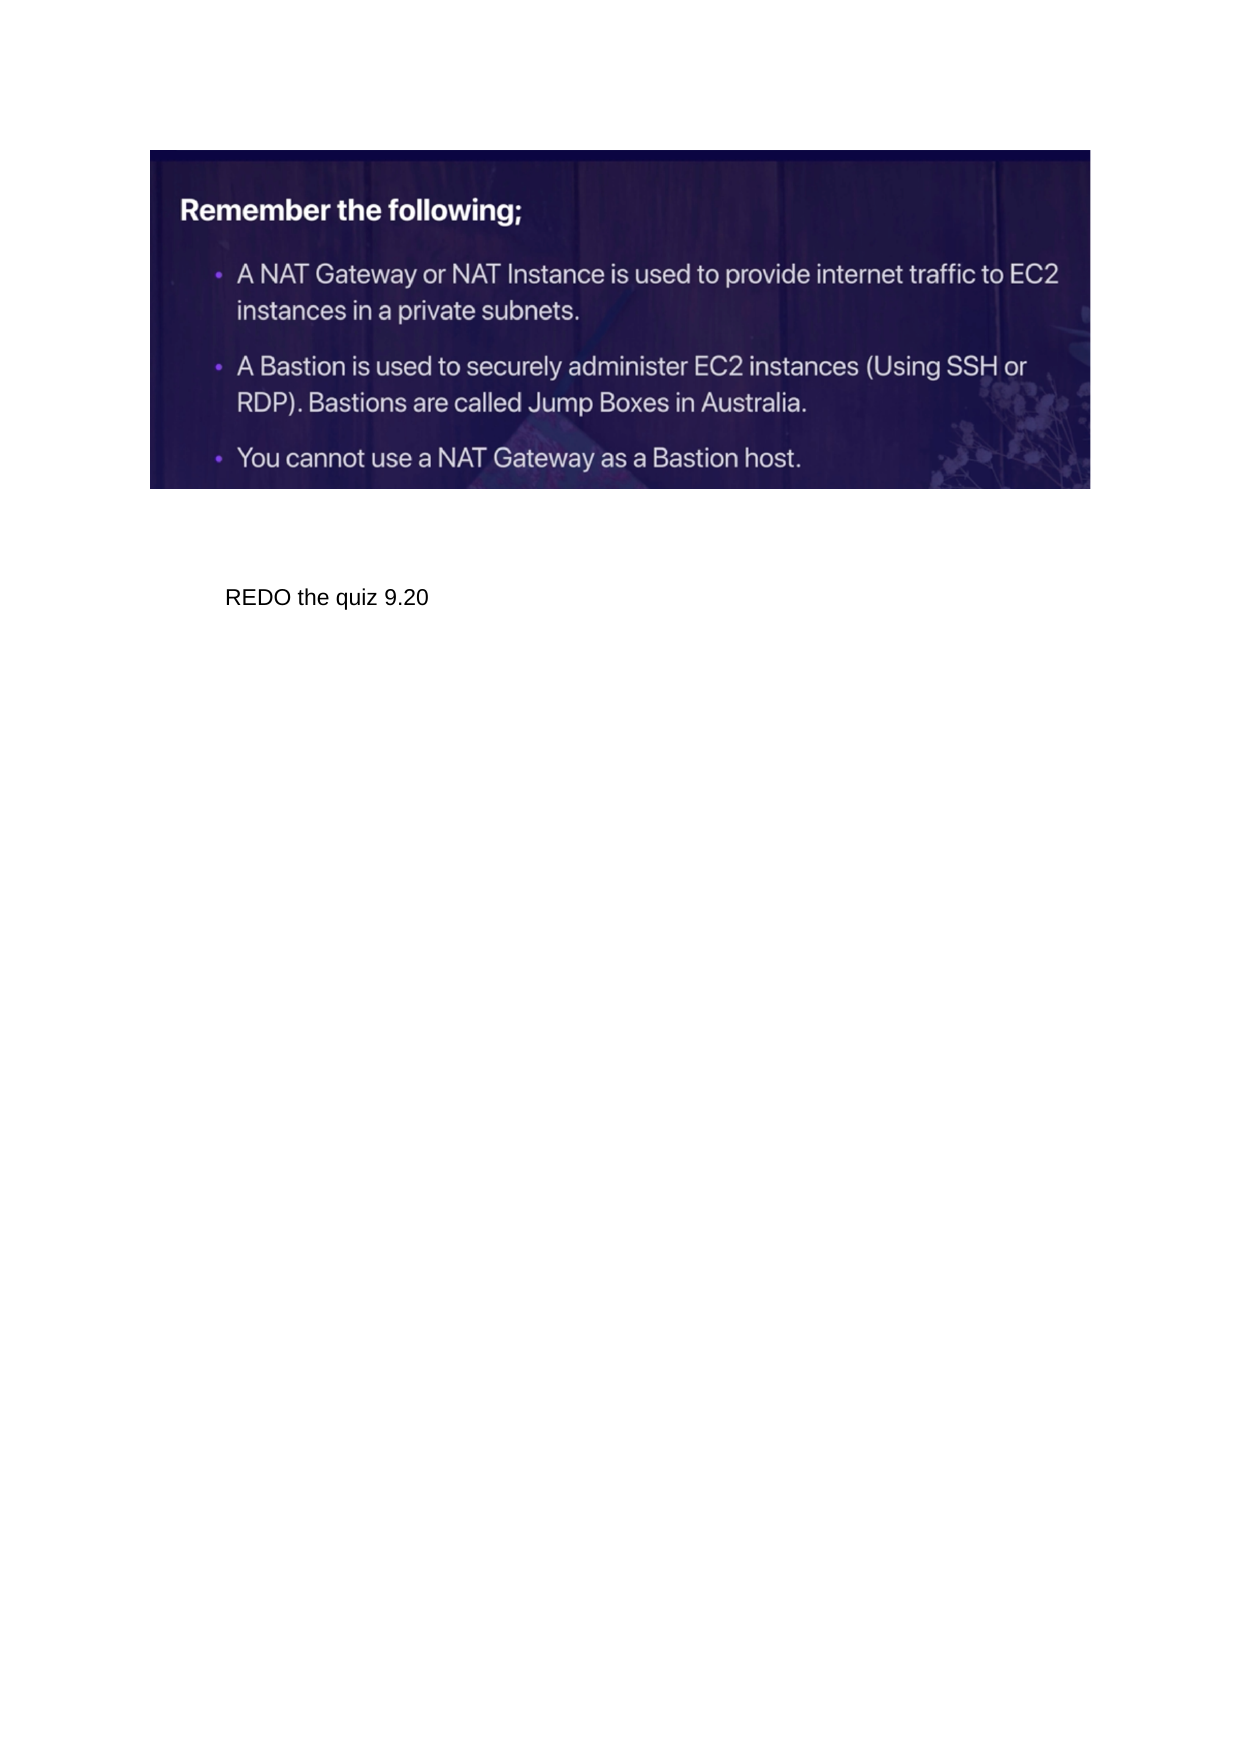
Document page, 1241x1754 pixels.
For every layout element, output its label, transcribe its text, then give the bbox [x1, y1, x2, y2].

text REDO the quiz 9.20 [150, 583, 1090, 610]
picture [150, 150, 1091, 489]
